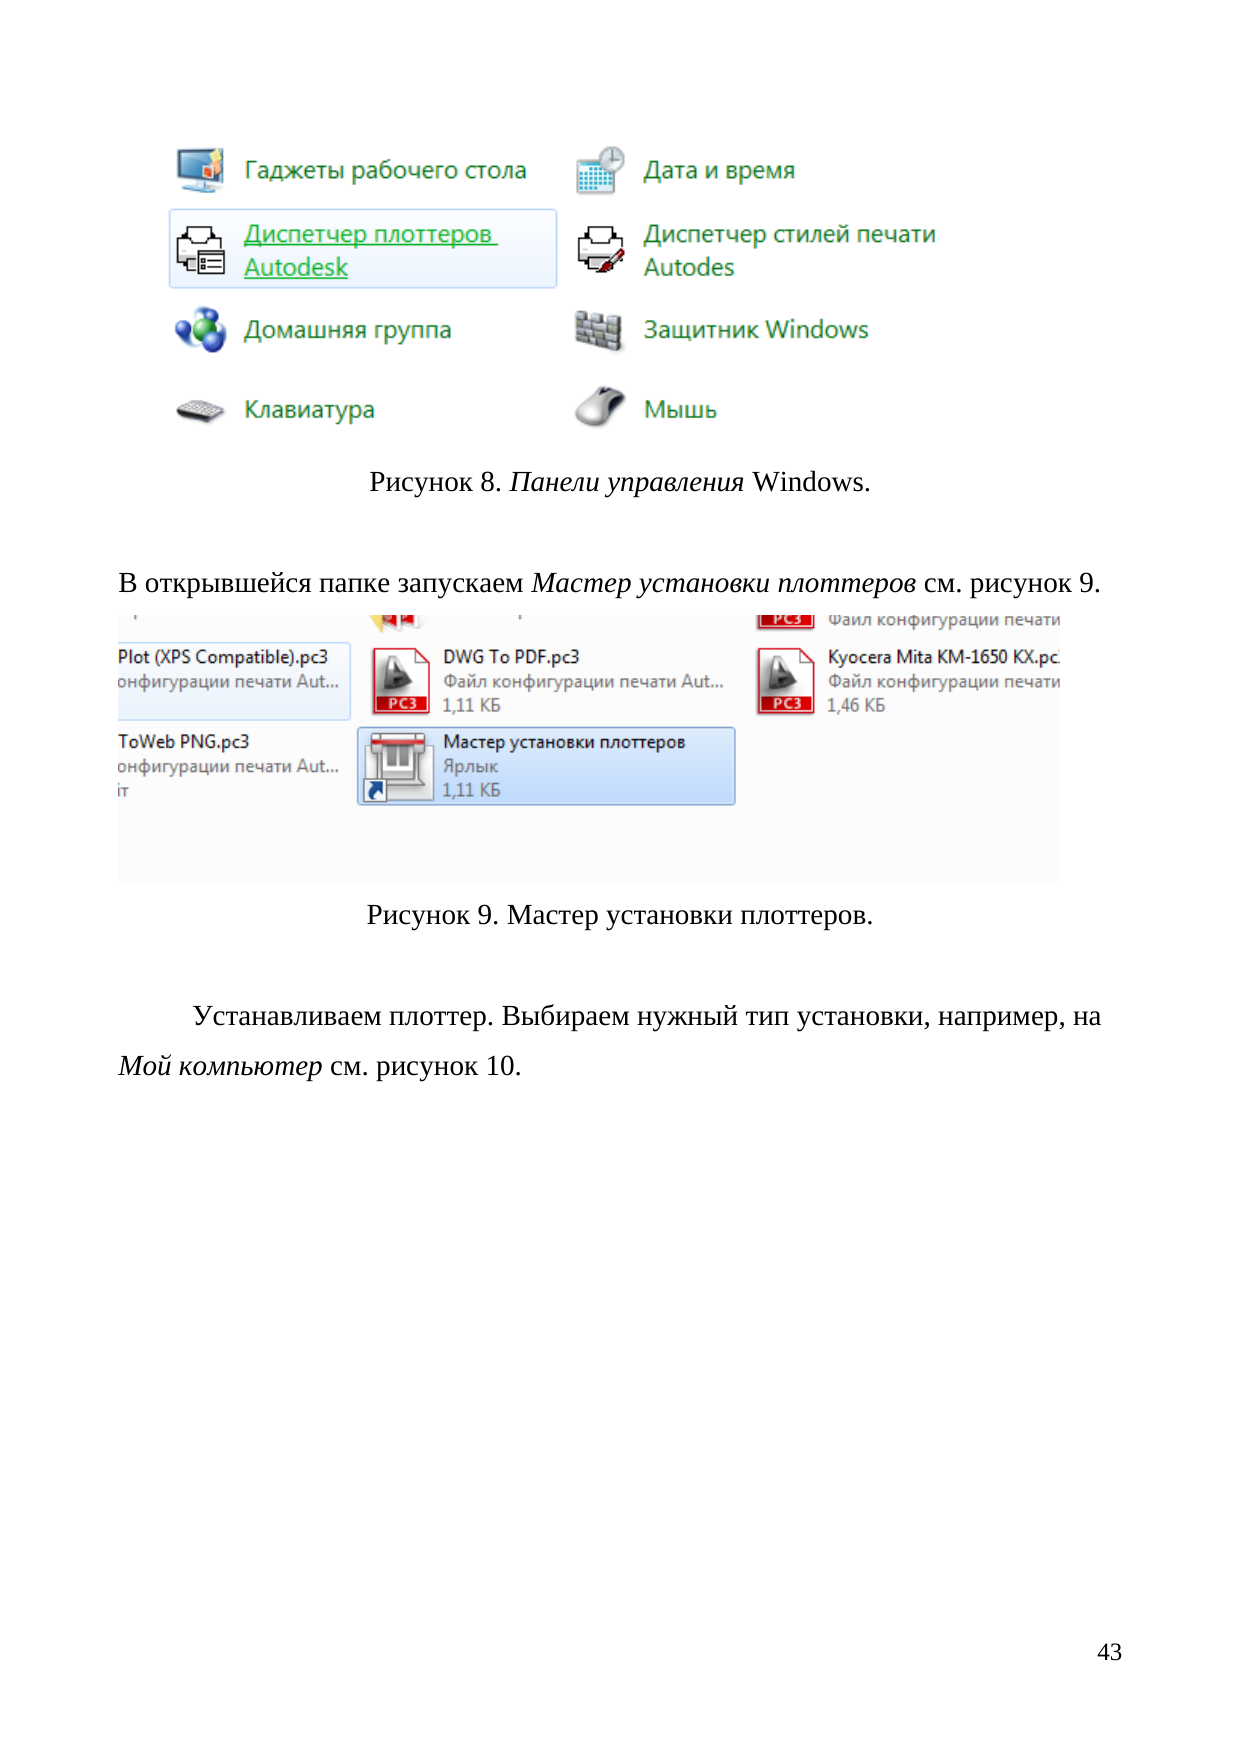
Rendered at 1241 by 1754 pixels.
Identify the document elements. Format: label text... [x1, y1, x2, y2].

picture [118, 118, 1026, 450]
text Устанавливаем плоттер. Выбираем нужный тип установки, например, на Мой компьютер см. рисунок 10. [118, 998, 1122, 1082]
text В открывшейся папке запускаем Мастер установки плоттеров см. рисунок 9. [118, 565, 1122, 598]
text Рисунок 8. Панели управления Windows. [118, 464, 1122, 498]
text Рисунок 9. Мастер установки плоттеров. [118, 897, 1122, 931]
picture [118, 615, 1060, 883]
